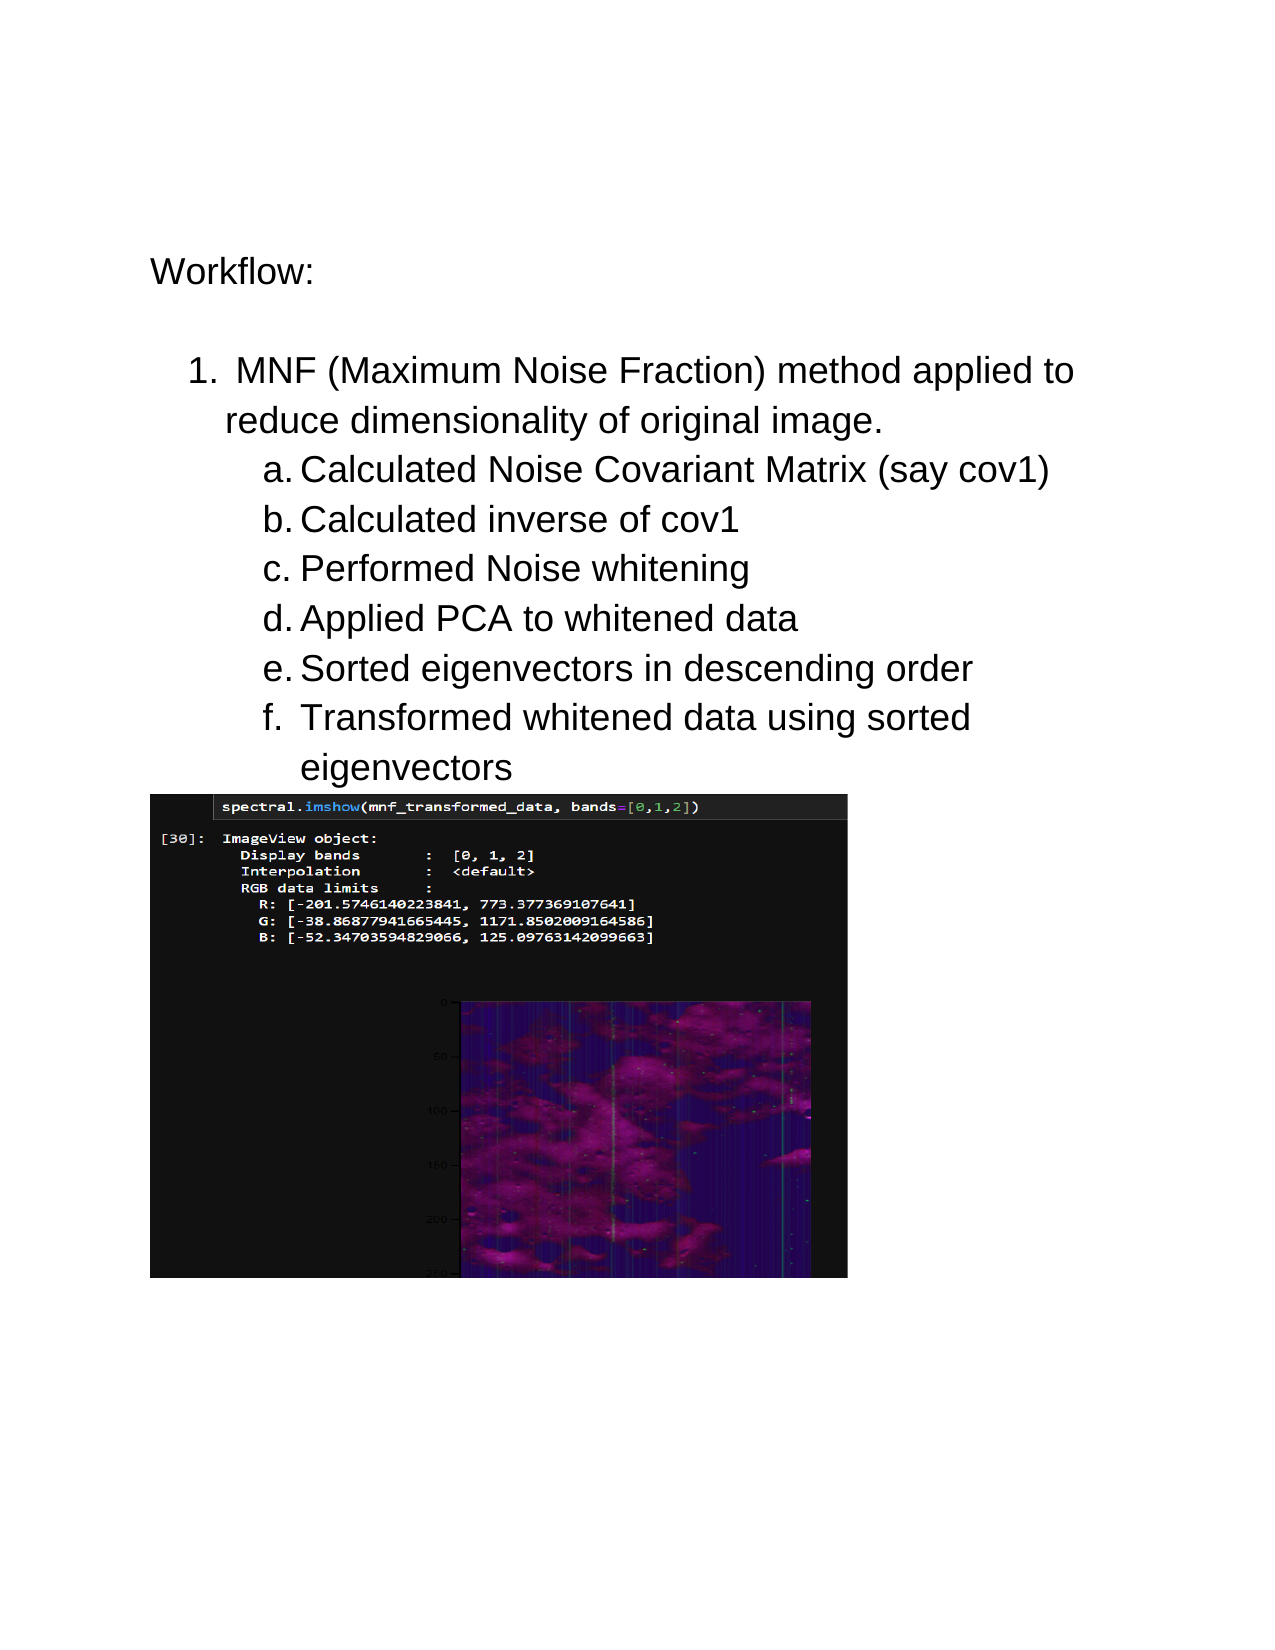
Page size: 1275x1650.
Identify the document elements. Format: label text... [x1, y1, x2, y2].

list Applied PCA to whitened data [262, 596, 1125, 639]
list Sorted eigenvectors in descending order [262, 646, 1125, 689]
picture [150, 794, 848, 1278]
list Transformed whitened data using sorted eigenvectors [262, 695, 1125, 788]
list Calculated inverse of cov1 [262, 497, 1125, 540]
list Performed Noise whitening [262, 547, 1125, 590]
list Calculated Noise Covariant Matrix (say cov1) [262, 447, 1125, 491]
text Workflow: [150, 249, 1125, 292]
list MNF (Maximum Noise Fraction) method applied to reduce dimensionality of original image. [187, 348, 1125, 441]
